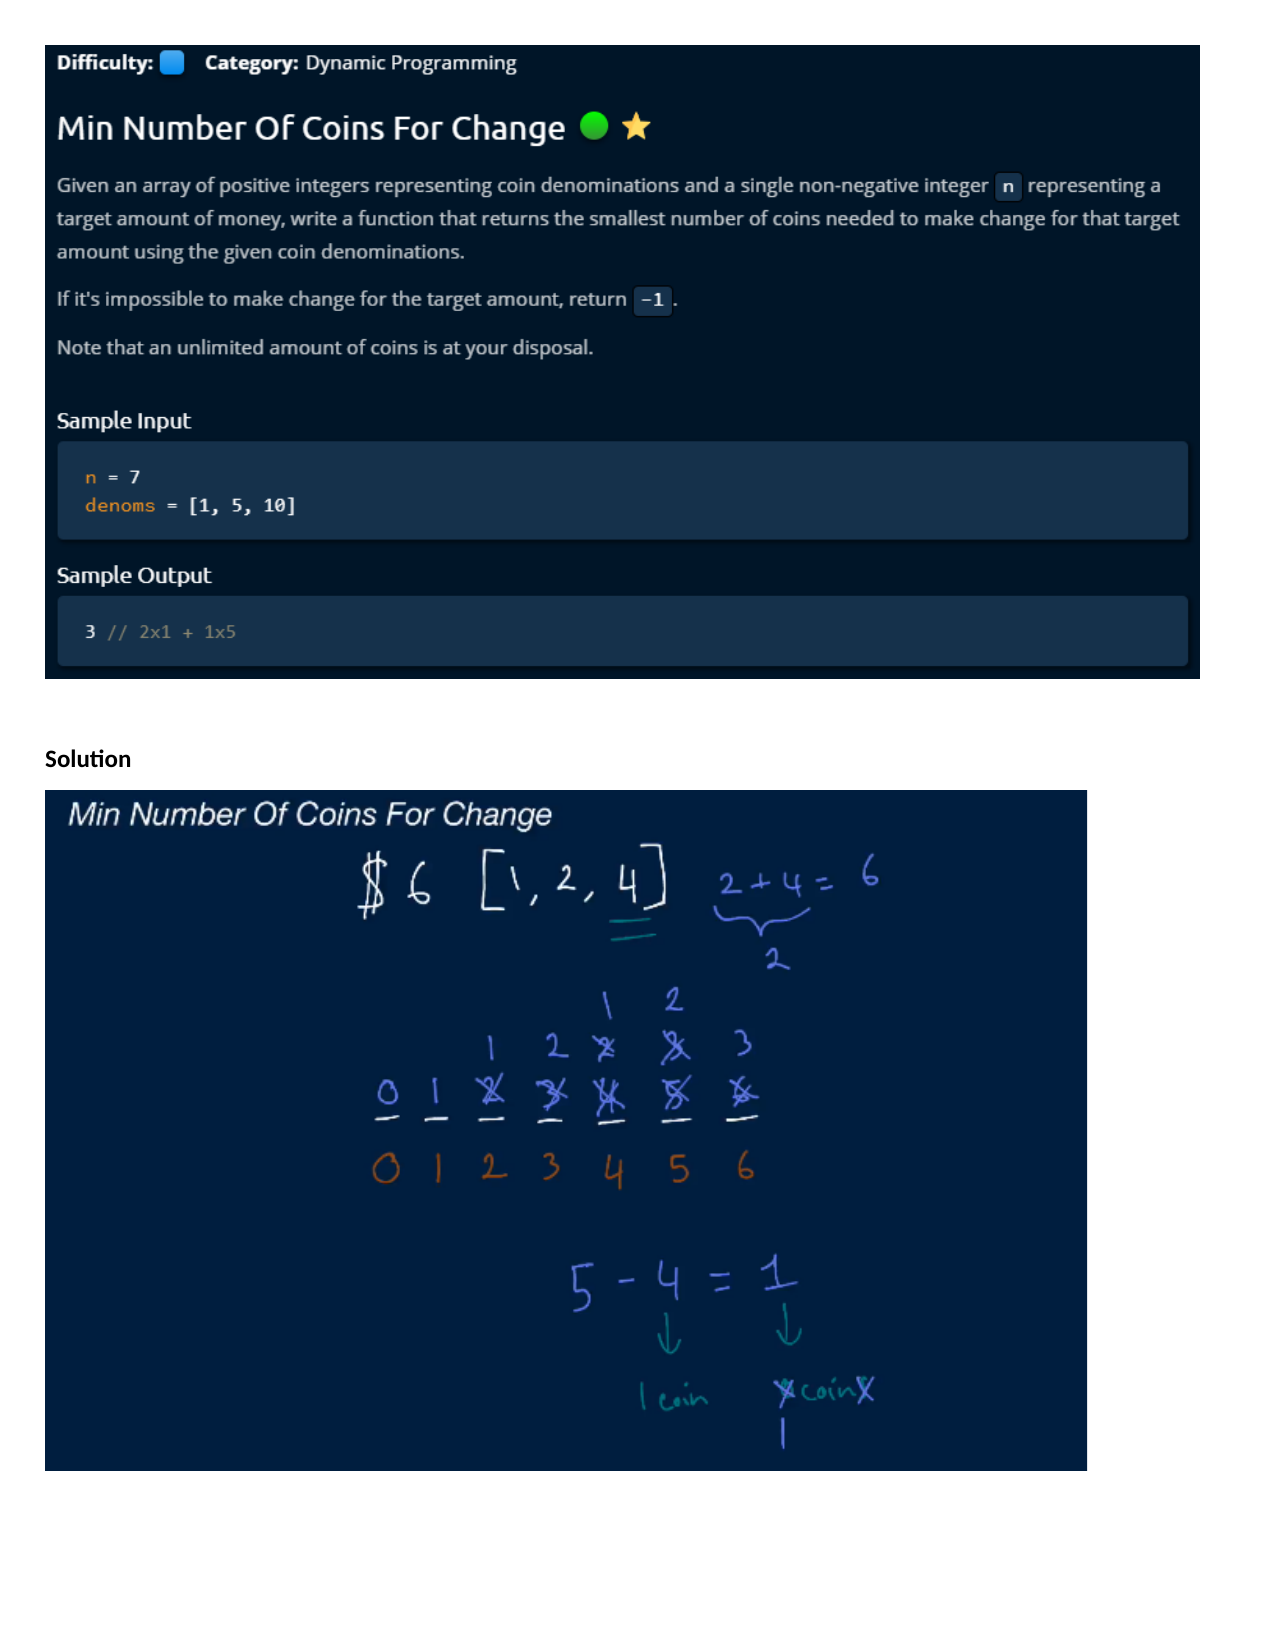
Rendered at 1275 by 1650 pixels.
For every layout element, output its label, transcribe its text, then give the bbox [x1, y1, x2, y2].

picture [45, 790, 1088, 1471]
picture [45, 45, 1200, 679]
text Solution [45, 743, 1230, 773]
